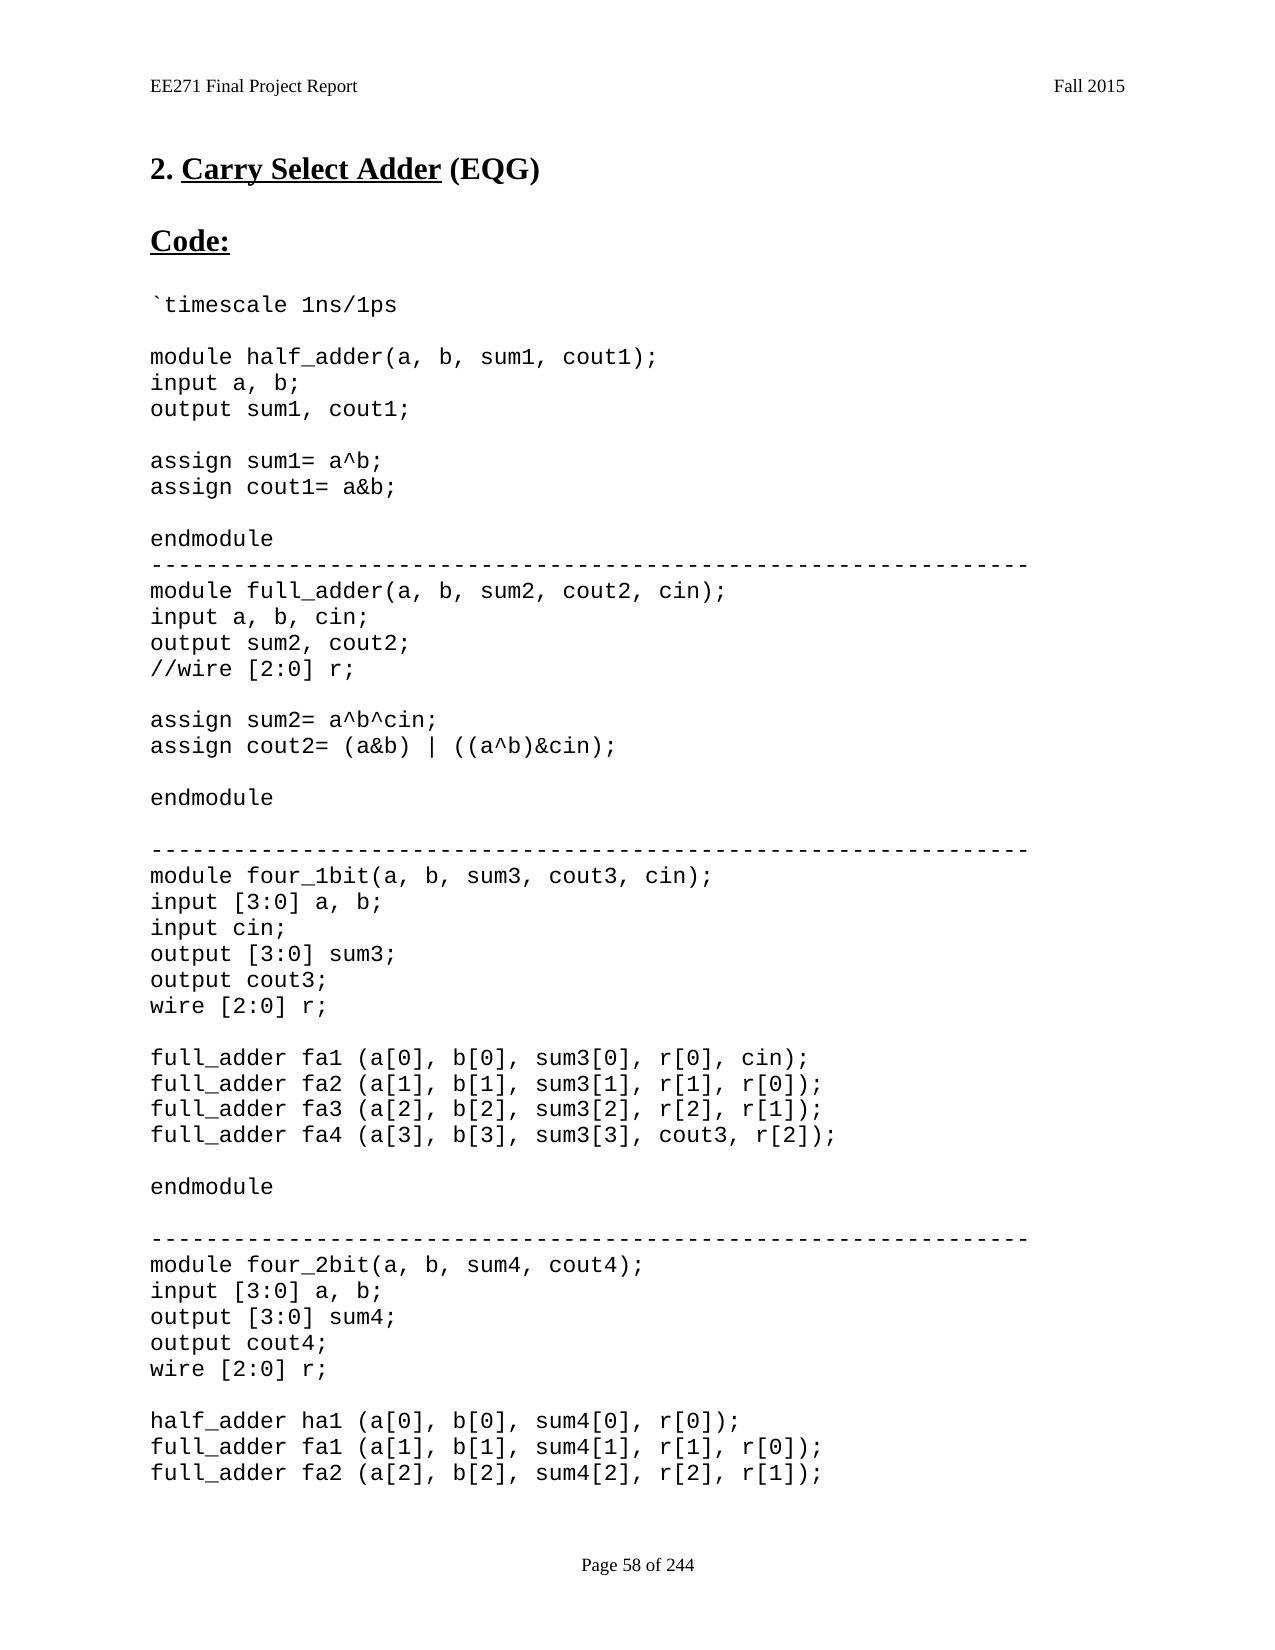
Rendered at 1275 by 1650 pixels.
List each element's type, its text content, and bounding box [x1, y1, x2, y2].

text output cout3; [150, 968, 1125, 994]
text assign sum2= a^b^cin; [150, 709, 1125, 735]
text wire [2:0] r; [150, 1357, 1125, 1383]
text input [3:0] a, b; [150, 890, 1125, 916]
text endmodule [150, 787, 1125, 812]
text module four_1bit(a, b, sum3, cout3, cin); [150, 864, 1125, 890]
text full_adder fa1 (a[1], b[1], sum4[1], r[1], r[0]); [150, 1435, 1125, 1461]
text assign cout2= (a&b) | ((a^b)&cin); [150, 735, 1125, 761]
text full_adder fa2 (a[1], b[1], sum3[1], r[1], r[0]); [150, 1072, 1125, 1098]
text assign cout1= a&b; [150, 475, 1125, 501]
text ---------------------------------------------------------------- [150, 1227, 1125, 1253]
text output [3:0] sum4; [150, 1305, 1125, 1331]
text `timescale 1ns/1ps [150, 294, 1125, 320]
text input a, b, cin; [150, 605, 1125, 631]
text full_adder fa3 (a[2], b[2], sum3[2], r[2], r[1]); [150, 1098, 1125, 1124]
text half_adder ha1 (a[0], b[0], sum4[0], r[0]); [150, 1409, 1125, 1435]
text input a, b; [150, 372, 1125, 397]
text module four_2bit(a, b, sum4, cout4); [150, 1253, 1125, 1279]
text input cin; [150, 916, 1125, 942]
text ---------------------------------------------------------------- [150, 553, 1125, 579]
text module half_adder(a, b, sum1, cout1); [150, 346, 1125, 372]
text endmodule [150, 527, 1125, 553]
text full_adder fa4 (a[3], b[3], sum3[3], cout3, r[2]); [150, 1124, 1125, 1150]
text module full_adder(a, b, sum2, cout2, cin); [150, 579, 1125, 605]
text output sum1, cout1; [150, 397, 1125, 423]
text ---------------------------------------------------------------- [150, 838, 1125, 864]
text endmodule [150, 1176, 1125, 1202]
text full_adder fa1 (a[0], b[0], sum3[0], r[0], cin); [150, 1046, 1125, 1072]
text input [3:0] a, b; [150, 1279, 1125, 1305]
text output cout4; [150, 1331, 1125, 1357]
text assign sum1= a^b; [150, 449, 1125, 475]
text output sum2, cout2; [150, 631, 1125, 657]
text 2. Carry Select Adder (EQG) [150, 150, 1125, 186]
text Code: [150, 222, 1125, 258]
text //wire [2:0] r; [150, 657, 1125, 683]
text full_adder fa2 (a[2], b[2], sum4[2], r[2], r[1]); [150, 1461, 1125, 1487]
text output [3:0] sum3; [150, 942, 1125, 968]
text wire [2:0] r; [150, 994, 1125, 1020]
